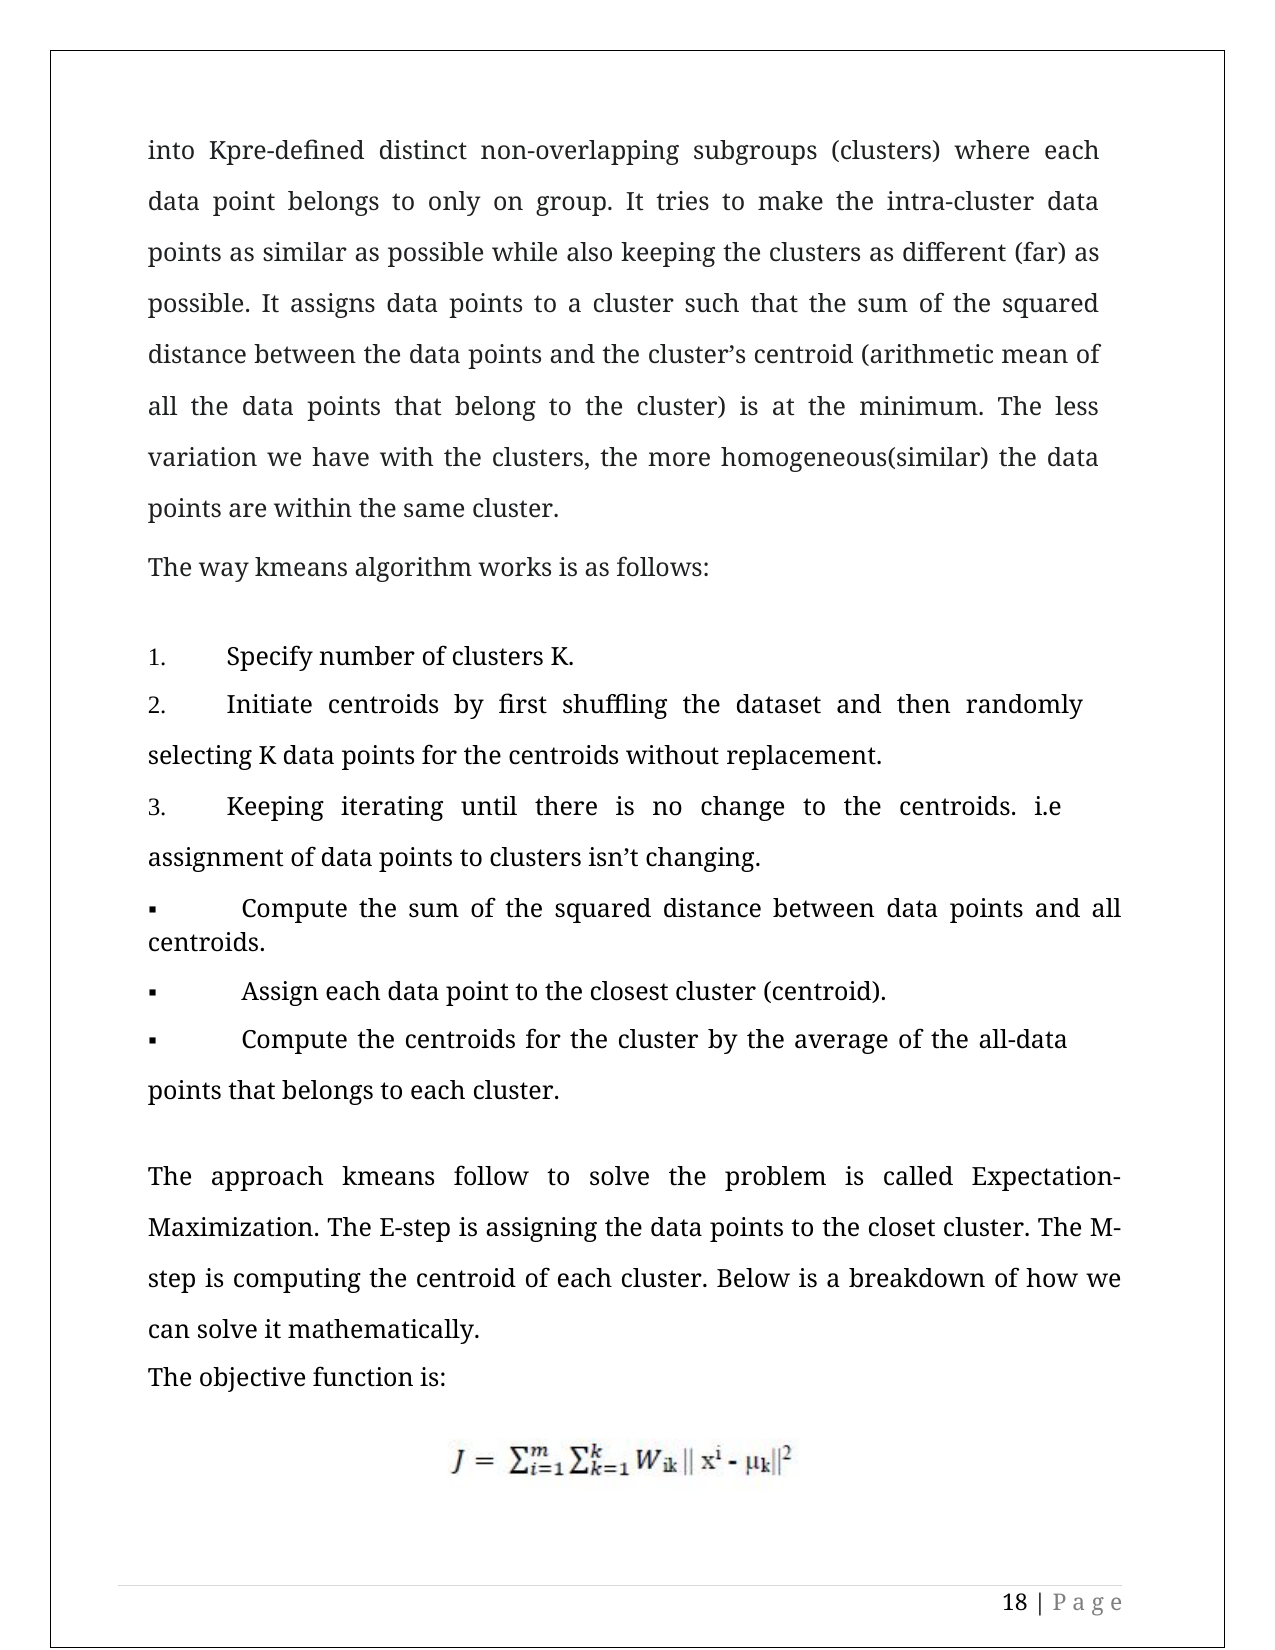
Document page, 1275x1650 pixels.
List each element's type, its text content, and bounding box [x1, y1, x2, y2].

list Assign each data point to the closest cluster (centroid). [148, 973, 1122, 1008]
picture [423, 1414, 818, 1510]
text The way kmeans algorithm works is as follows: [148, 549, 1122, 583]
text The approach kmeans follow to solve the problem is called Expectation-Maximization. The E-step is assigning the data points to the closet cluster. The M-step is computing the centroid of each cluster. Below is a breakdown of how we can solve it mathematically. [148, 1159, 1122, 1346]
list Compute the centroids for the cluster by the average of the all-data points that belongs to each cluster. [148, 1022, 1070, 1107]
list Compute the sum of the squared distance between data points and all centroids. [148, 891, 1122, 959]
list Initiate centroids by first shuffling the dataset and then randomly selecting K data points for the centroids without replacement. [148, 687, 1084, 772]
list Keeping iterating until there is no change to the centroids. i.e assignment of data points to clusters isn’t changing. [148, 789, 1063, 874]
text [148, 133, 1101, 524]
list Specify number of clusters K. [148, 638, 1122, 672]
text The objective function is: [148, 1363, 1122, 1392]
